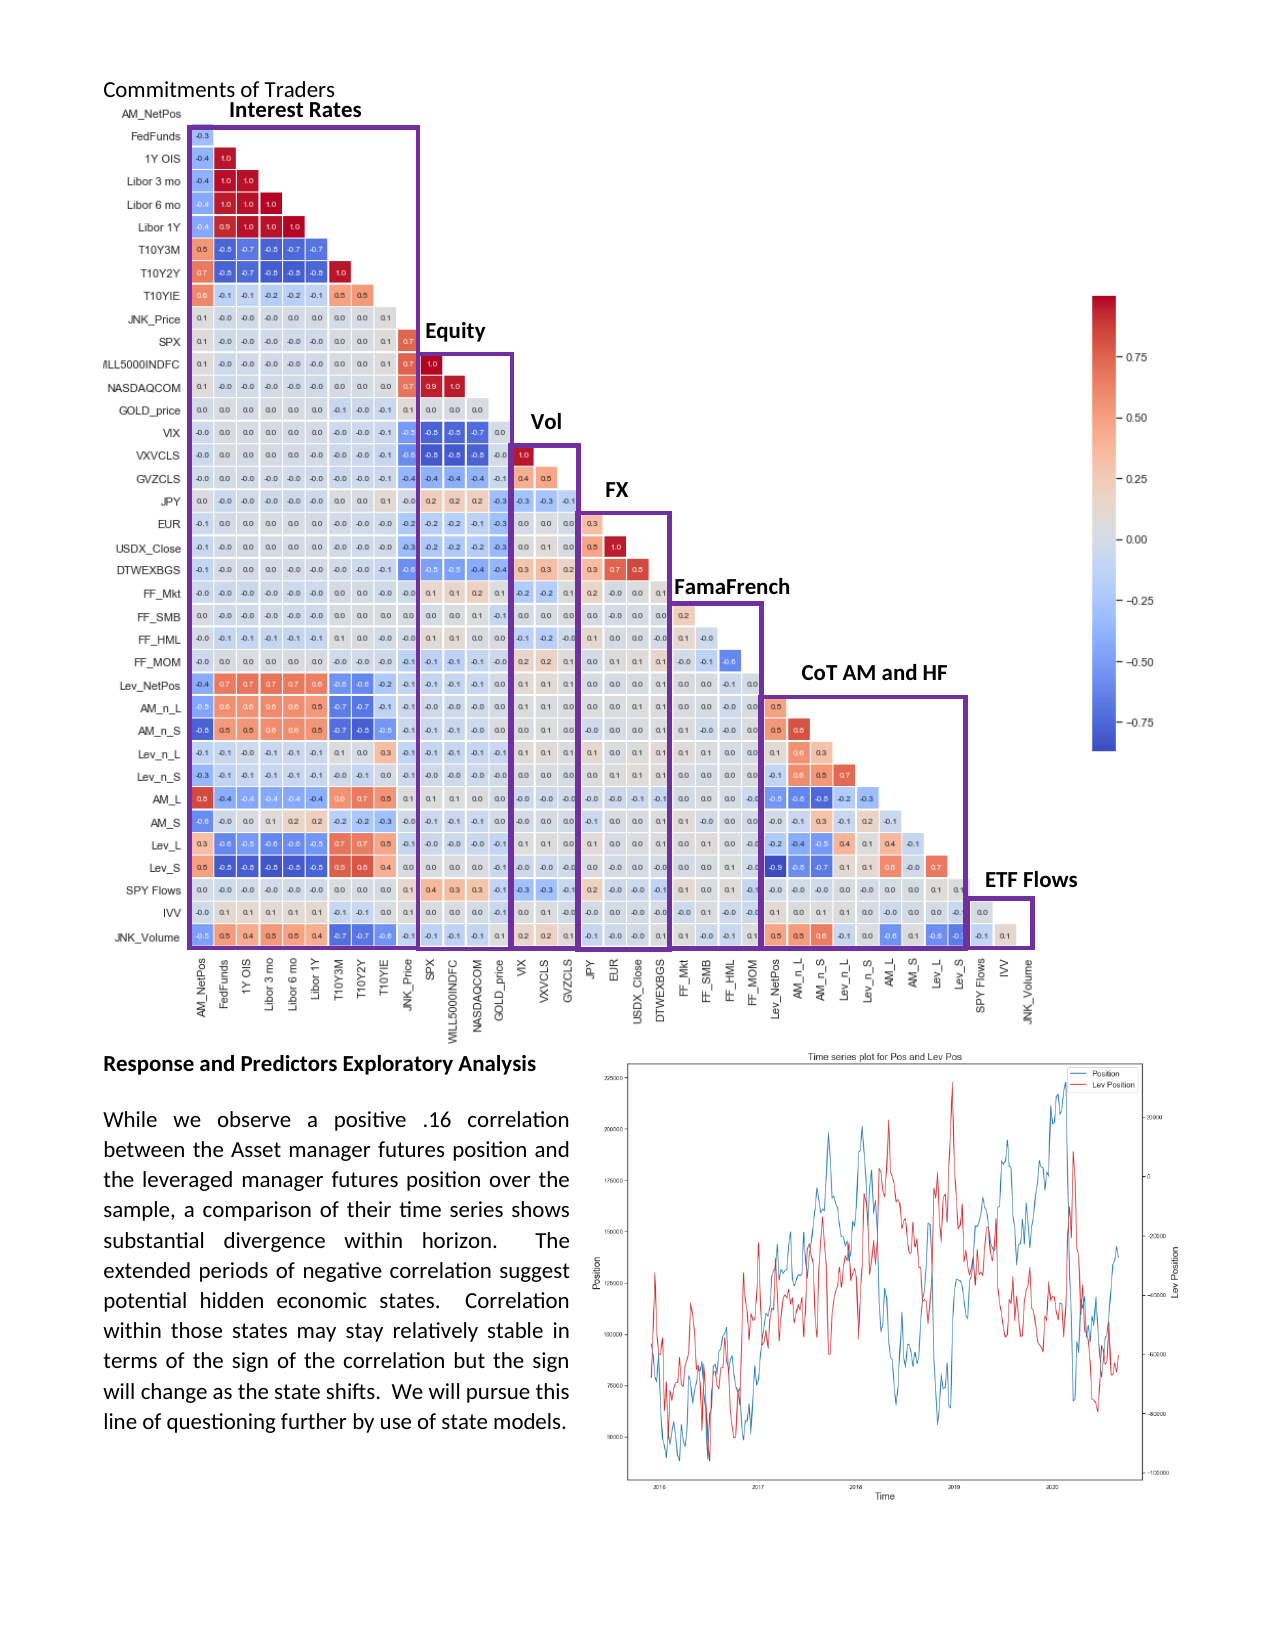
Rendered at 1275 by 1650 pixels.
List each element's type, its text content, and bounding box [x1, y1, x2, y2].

text While we observe a positive .16 correlation between the Asset manager futures position and the leveraged manager futures position over the sample, a comparison of their time series shows substantial divergence within horizon. The extended periods of negative correlation suggest potential hidden economic states. Correlation within those states may stay relatively stable in terms of the sign of the correlation but the sign will change as the state shifts. We will pursue this line of questioning further by use of state models. [103, 1105, 589, 1435]
picture [103, 103, 1158, 1049]
text Response and Predictors Exploratory Analysis [103, 1049, 1162, 1077]
picture [589, 1050, 1182, 1503]
